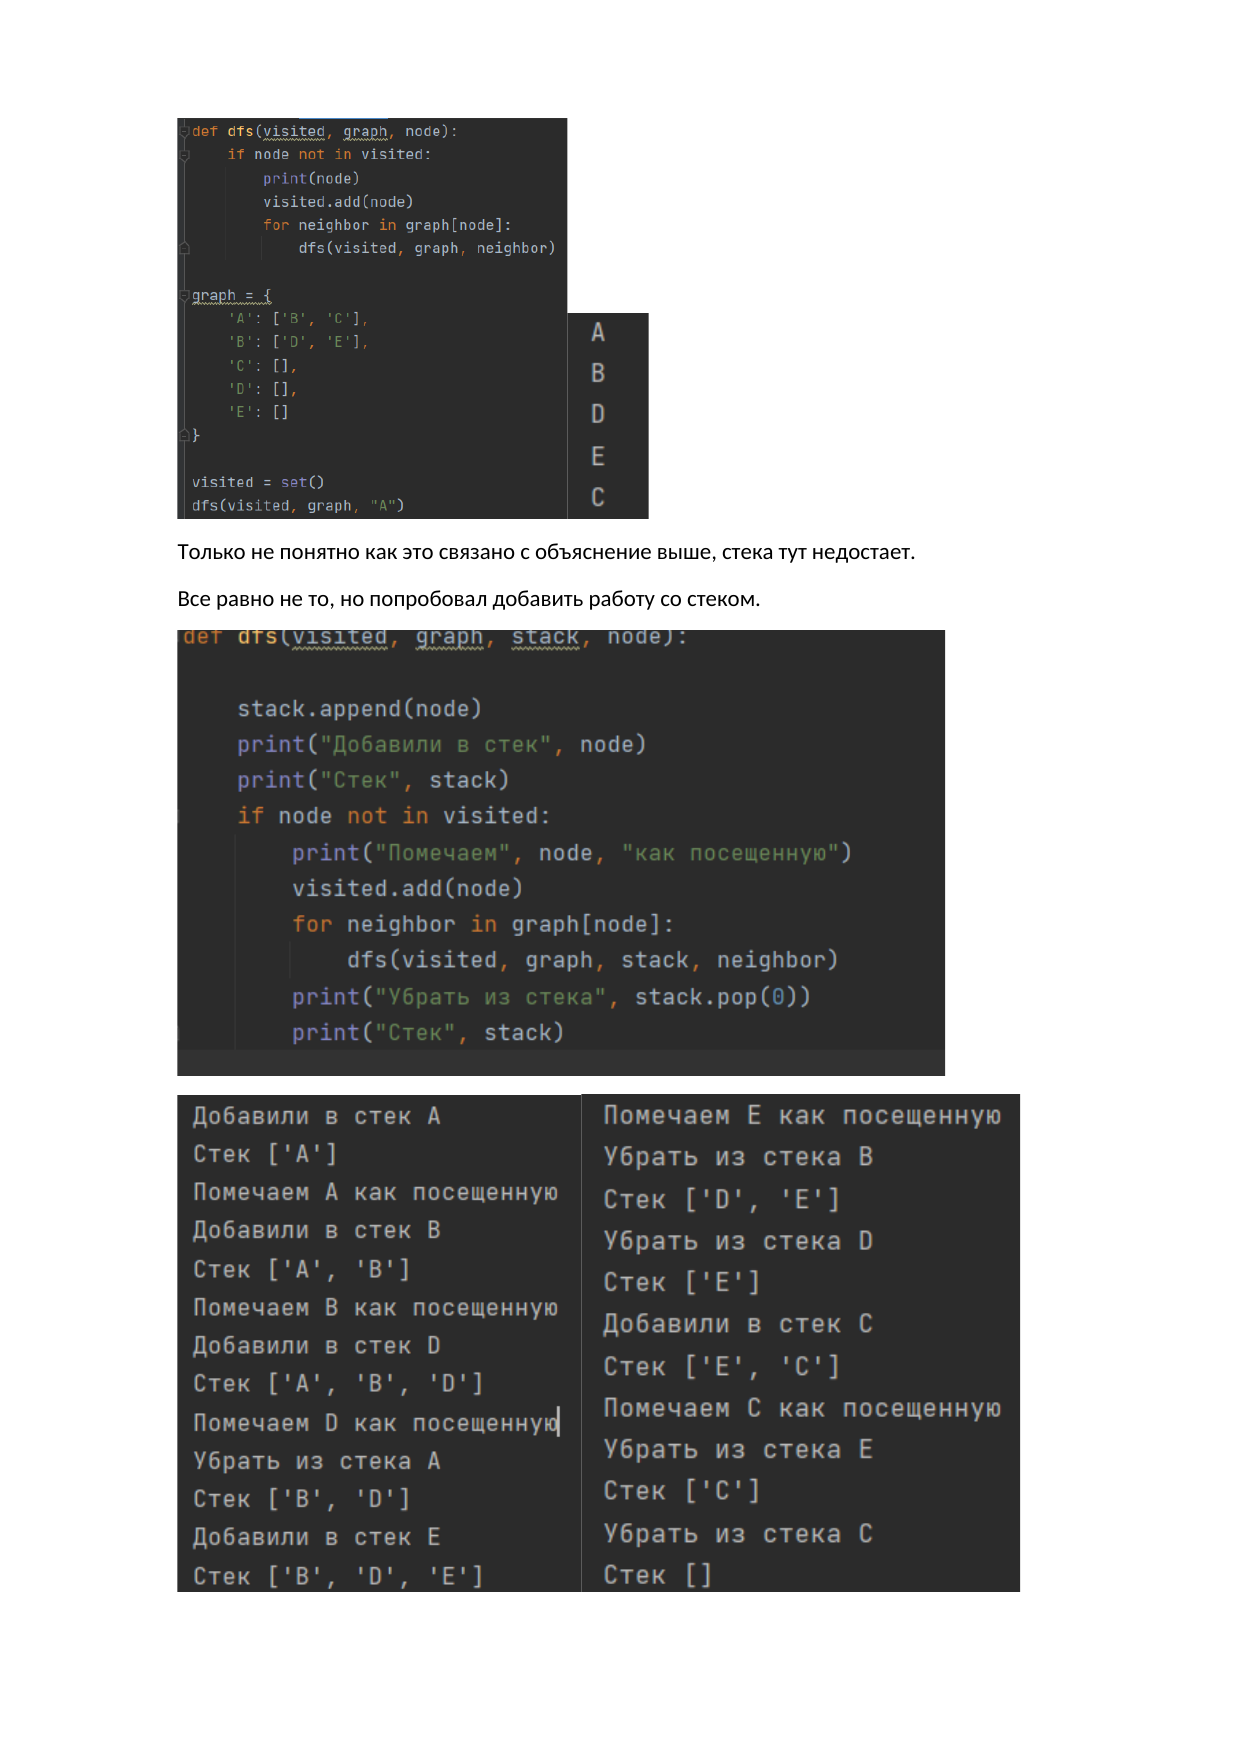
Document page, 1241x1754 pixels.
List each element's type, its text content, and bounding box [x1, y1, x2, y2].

picture [177, 118, 649, 519]
picture [177, 1094, 1021, 1592]
picture [177, 630, 946, 1076]
text Только не понятно как это связано с объяснение выше, стека тут недостает. [177, 537, 1152, 565]
text Все равно не то, но попробовал добавить работу со стеком. [177, 584, 1152, 612]
